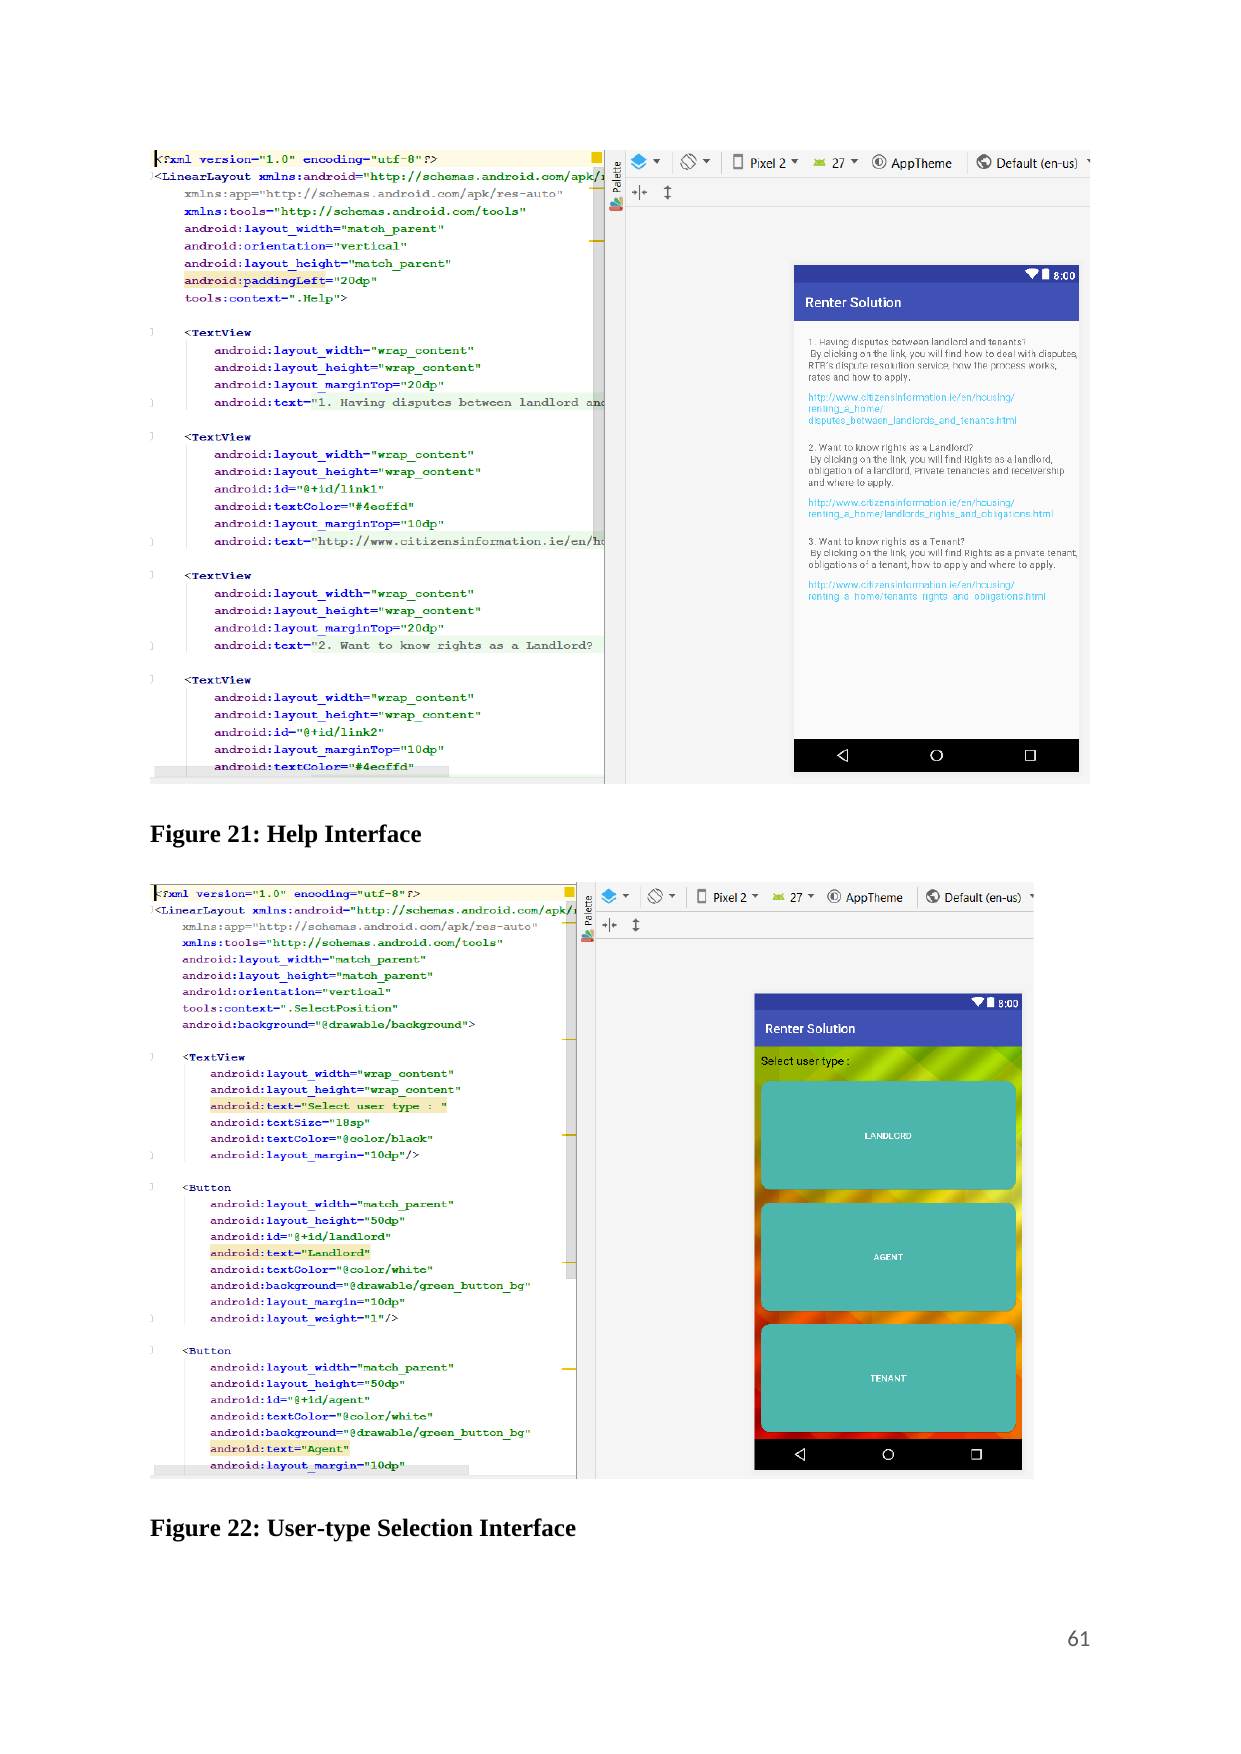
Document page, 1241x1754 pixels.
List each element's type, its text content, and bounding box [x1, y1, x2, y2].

picture [150, 882, 1034, 1479]
picture [150, 150, 1091, 784]
